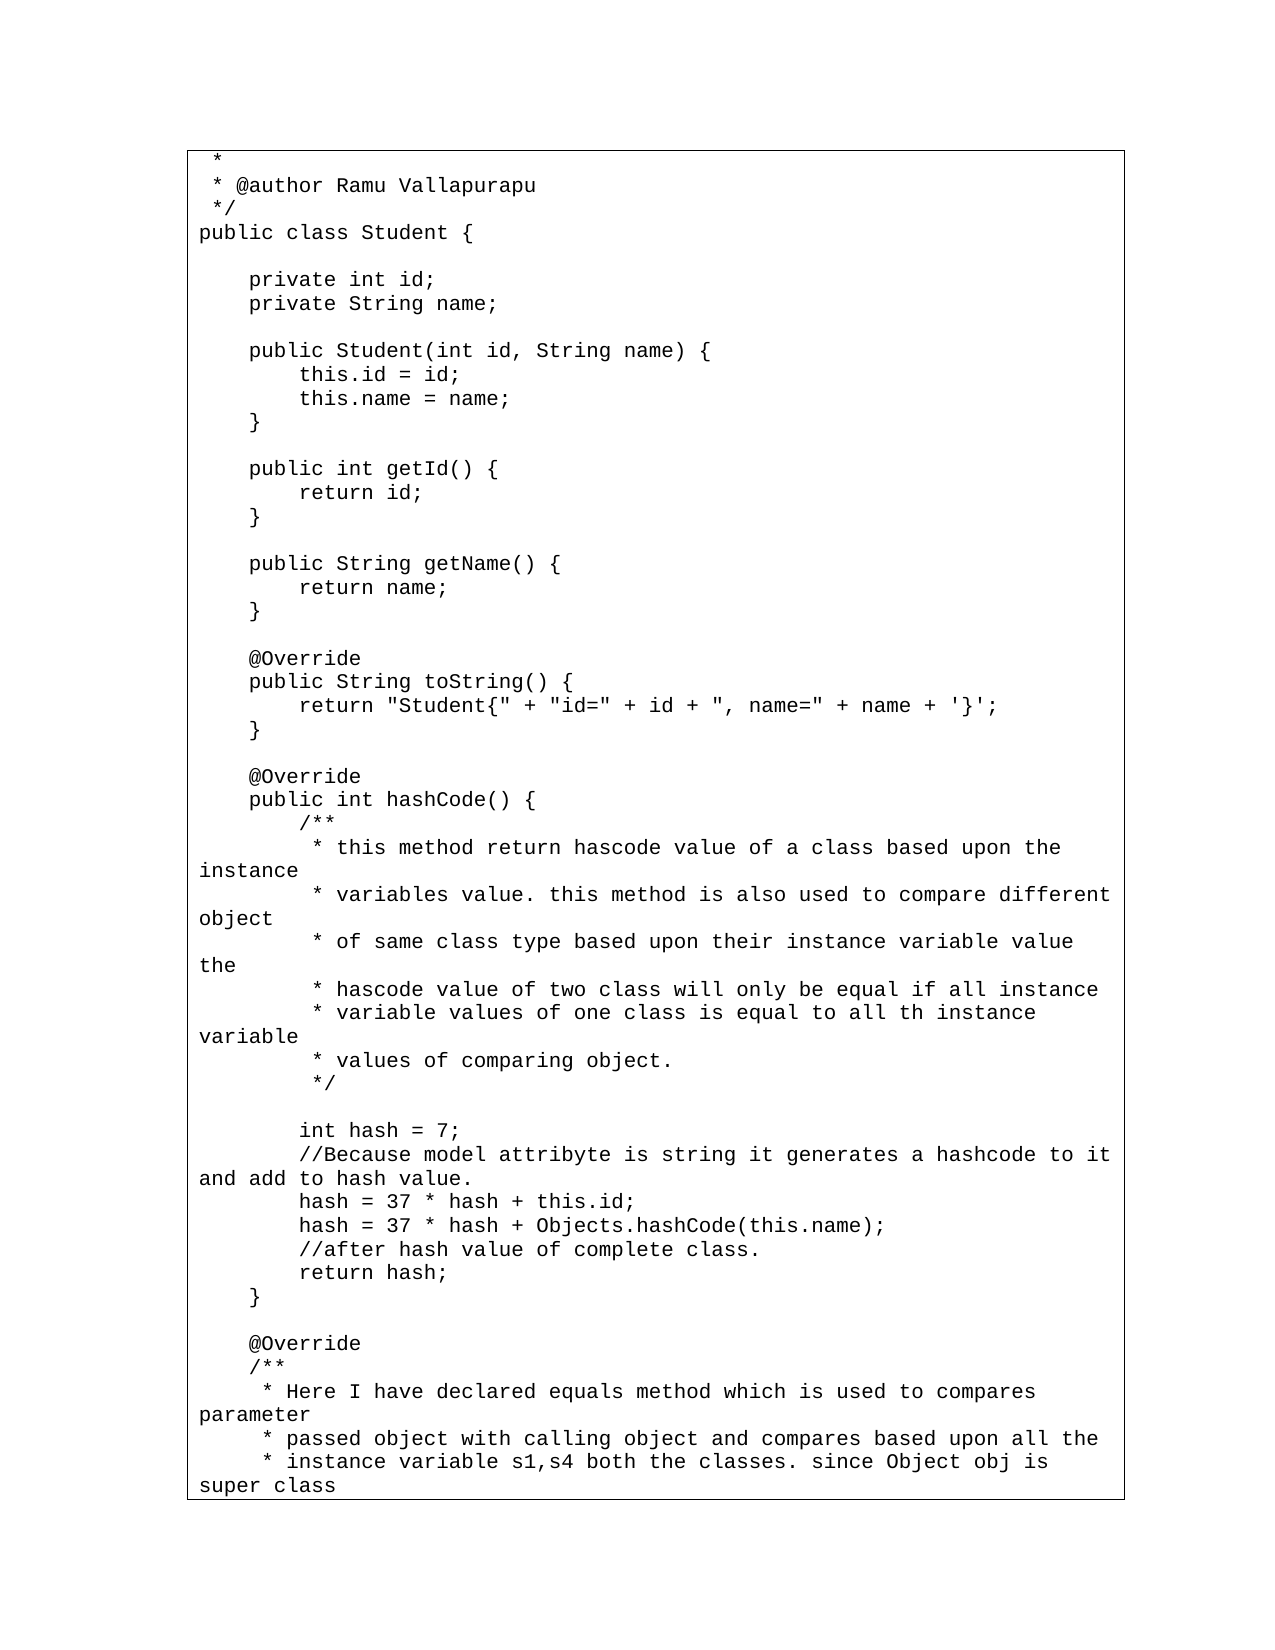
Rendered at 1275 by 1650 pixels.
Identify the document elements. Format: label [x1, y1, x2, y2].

table_header [188, 151, 1124, 1499]
